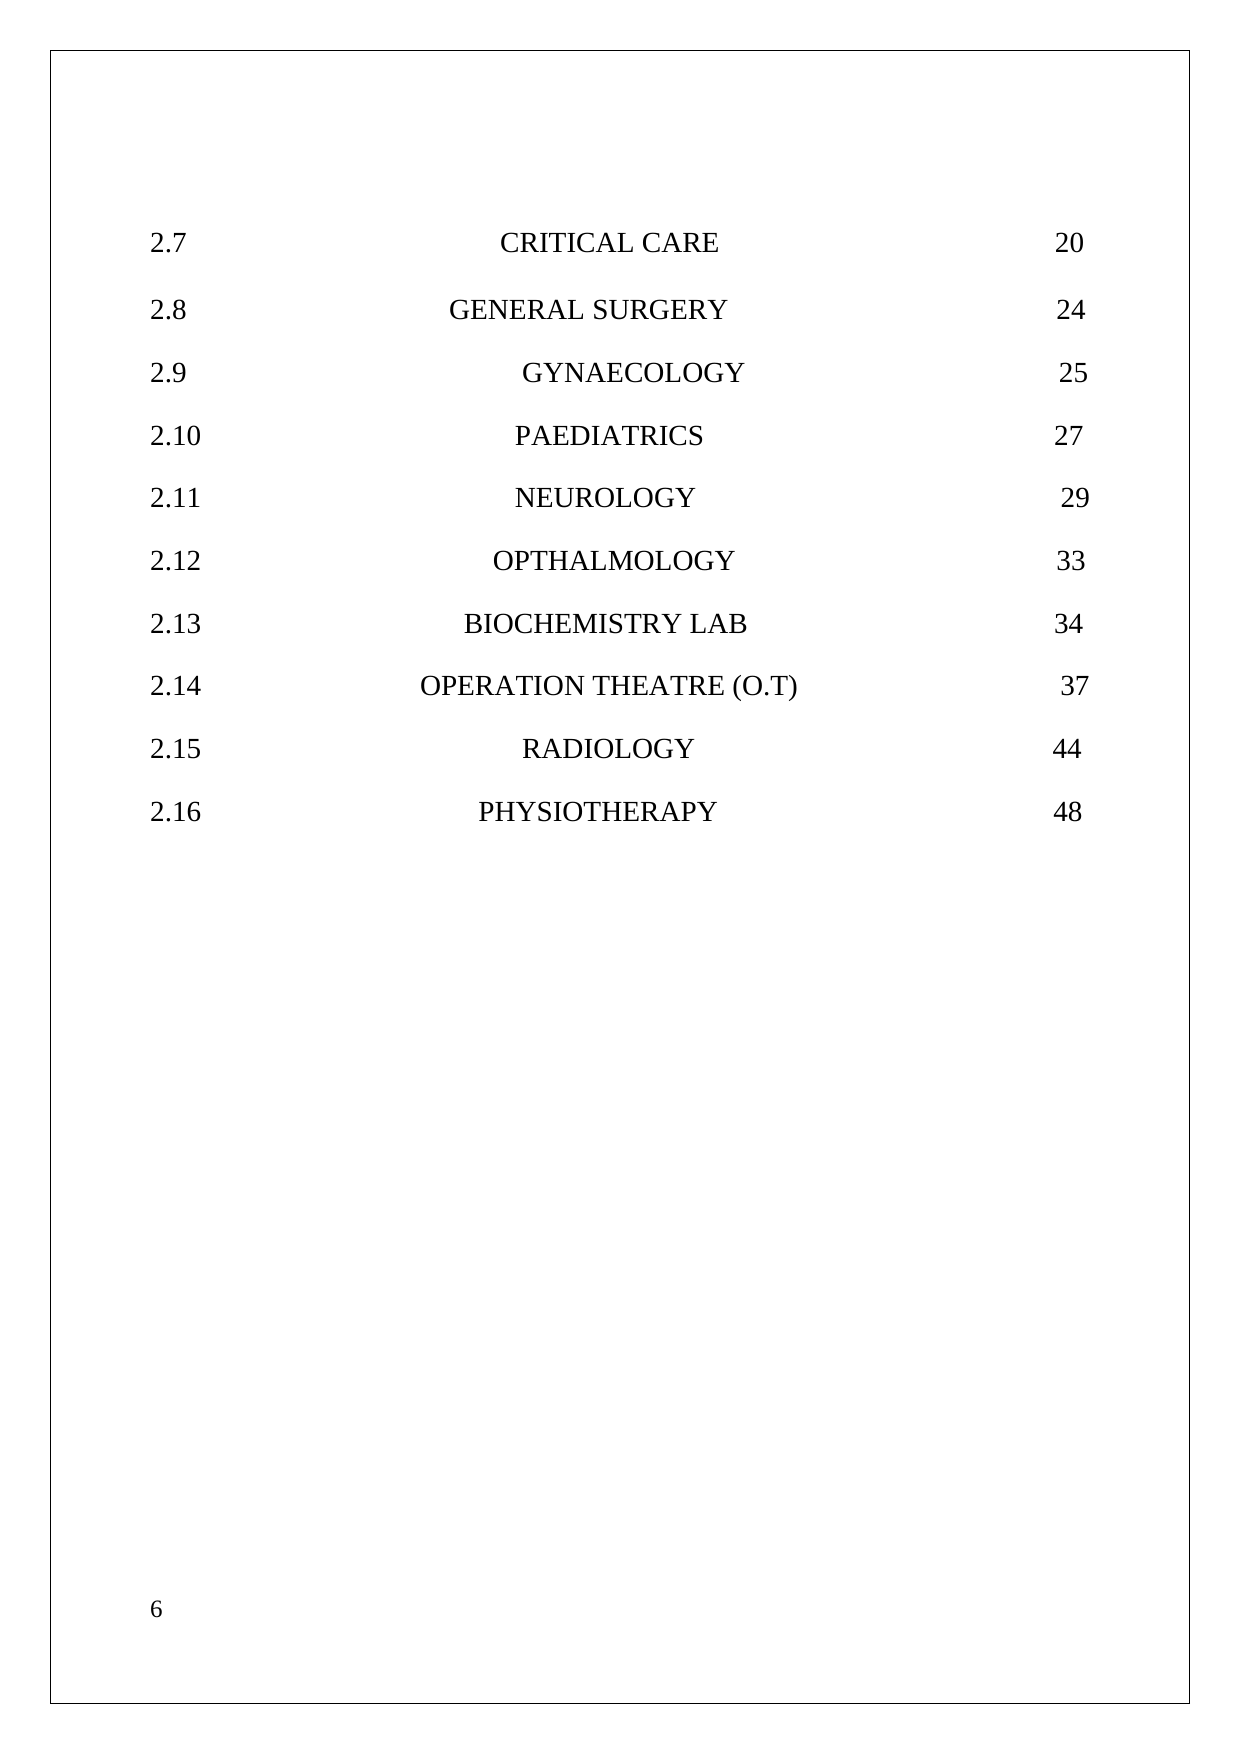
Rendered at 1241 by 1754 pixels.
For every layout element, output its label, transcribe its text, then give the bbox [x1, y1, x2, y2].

text 2.14 OPERATION THEATRE (O.T) 37 [150, 668, 1090, 702]
text 2.11 NEUROLOGY 29 [150, 480, 1090, 514]
text 2.7 CRITICAL CARE 20 [150, 225, 1090, 259]
text 2.8 GENERAL SURGERY 24 [150, 292, 1090, 326]
text 2.10 PAEDIATRICS 27 [150, 418, 1090, 451]
text 2.13 BIOCHEMISTRY LAB 34 [150, 606, 1090, 639]
text 2.16 PHYSIOTHERAPY 48 [150, 794, 1090, 827]
text 2.15 RADIOLOGY 44 [150, 731, 1090, 765]
text 2.12 OPTHALMOLOGY 33 [150, 543, 1090, 577]
text 2.9 GYNAECOLOGY 25 [150, 355, 1090, 388]
